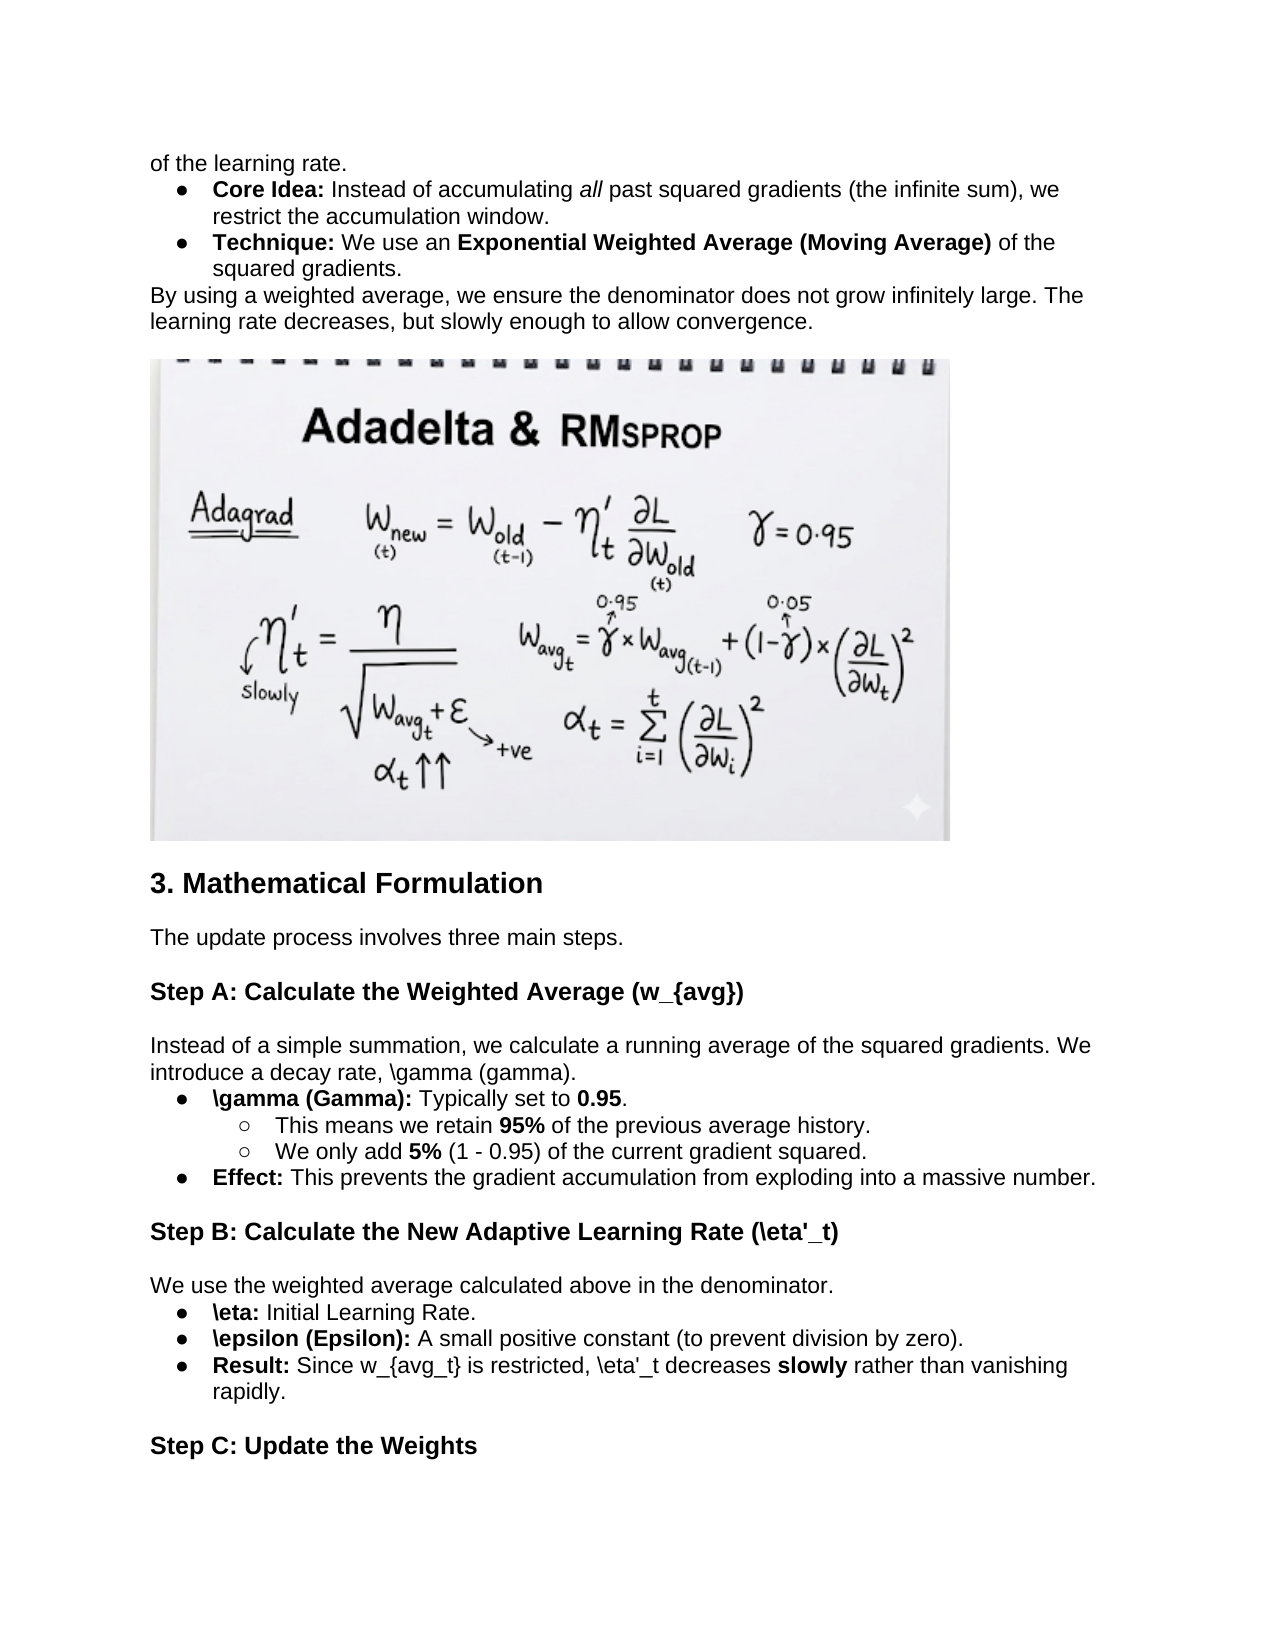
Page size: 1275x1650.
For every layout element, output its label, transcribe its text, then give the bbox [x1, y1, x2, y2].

list Result: Since w_{avg_t} is restricted, \eta'_t decreases slowly rather than vanishing rapidly. [175, 1352, 1125, 1404]
subtitle 3. Mathematical Formulation [150, 866, 1125, 899]
list Core Idea: Instead of accumulating all past squared gradients (the infinite sum), we restrict the accumulation window. [175, 176, 1125, 229]
subtitle Step C: Update the Weights [150, 1431, 1125, 1459]
list Technique: We use an Exponential Weighted Average (Moving Average) of the squared gradients. [175, 229, 1125, 282]
list \eta: Initial Learning Rate. [175, 1299, 1125, 1325]
list We only add 5% (1 - 0.95) of the current gradient squared. [237, 1138, 1125, 1164]
list Effect: This prevents the gradient accumulation from exploding into a massive number. [175, 1164, 1125, 1191]
list This means we retain 95% of the previous average history. [237, 1112, 1125, 1138]
subtitle Step A: Calculate the Weighted Average (w_{avg}) [150, 977, 1125, 1006]
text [150, 150, 1125, 176]
text Instead of a simple summation, we calculate a running average of the squared gradients. We introduce a decay rate, \gamma (gamma). [150, 1032, 1125, 1085]
list \epsilon (Epsilon): A small positive constant (to prevent division by zero). [175, 1325, 1125, 1352]
text By using a weighted average, we ensure the denominator does not grow infinitely large. The learning rate decreases, but slowly enough to allow convergence. [150, 282, 1125, 334]
text We use the weighted average calculated above in the denominator. [150, 1272, 1125, 1299]
picture [150, 359, 951, 841]
list \gamma (Gamma): Typically set to 0.95. [175, 1085, 1125, 1112]
text The update process involves three main steps. [150, 924, 1125, 951]
subtitle Step B: Calculate the New Adaptive Learning Rate (\eta'_t) [150, 1217, 1125, 1246]
